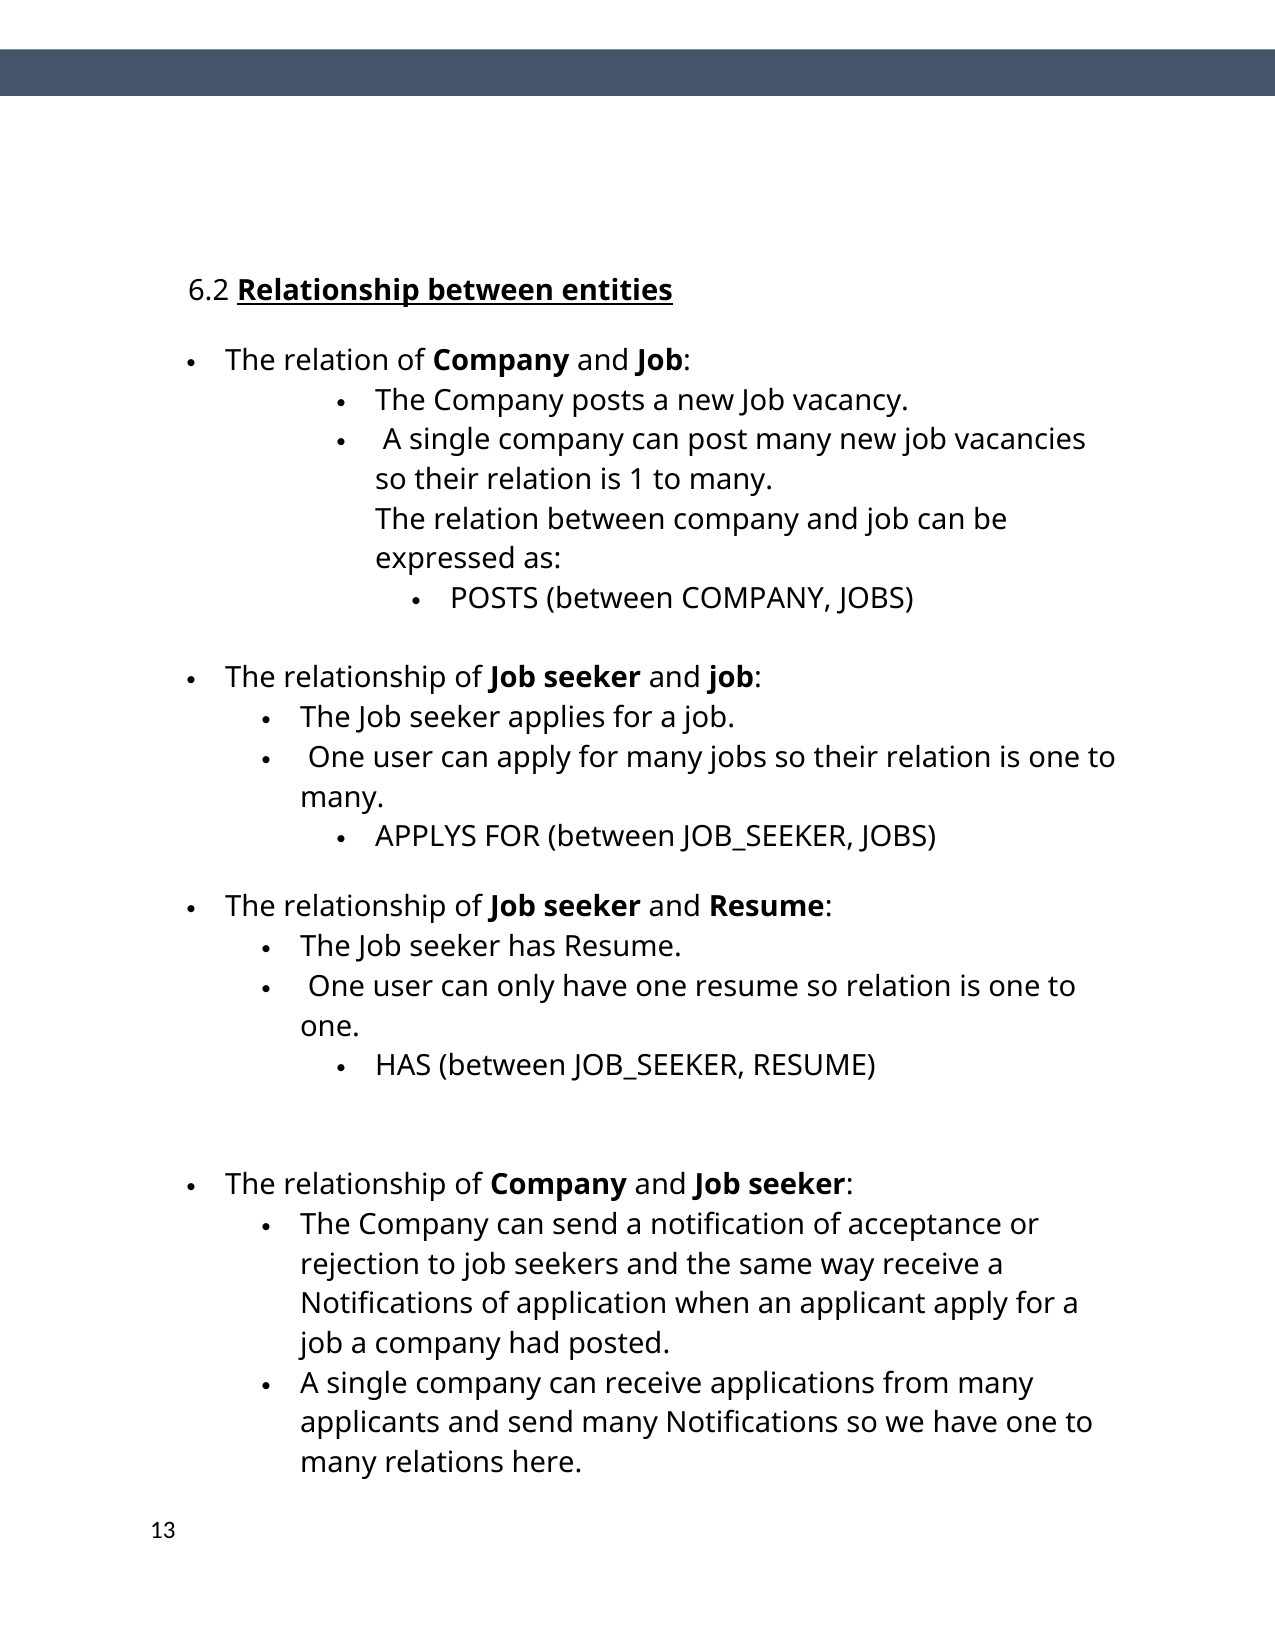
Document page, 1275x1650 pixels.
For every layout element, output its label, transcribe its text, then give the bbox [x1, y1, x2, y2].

text The relation between company and job can be expressed as: [375, 498, 1125, 577]
list The relation of Company and Job: [187, 339, 1125, 379]
list The Company posts a new Job vacancy. [337, 379, 1125, 419]
text 6.2 Relationship between entities [150, 269, 1125, 339]
list The Job seeker applies for a job. [262, 696, 1125, 736]
list The relationship of Job seeker and job: [187, 657, 1125, 696]
list The Company can send a notification of acceptance or rejection to job seekers and the same way receive a Notifications of application when an applicant apply for a job a company had posted. [262, 1203, 1125, 1362]
list The relationship of Company and Job seeker: [187, 1163, 1125, 1203]
list The Job seeker has Resume. [262, 925, 1125, 965]
list APPLYS FOR (between JOB_SEEKER, JOBS) [337, 816, 1125, 886]
list POSTS (between COMPANY, JOBS) [412, 577, 1125, 617]
list One user can only have one resume so relation is one to one. [262, 965, 1125, 1044]
list The relationship of Job seeker and Resume: [187, 886, 1125, 925]
list One user can apply for many jobs so their relation is one to many. [262, 736, 1125, 816]
list A single company can post many new job vacancies so their relation is 1 to many. [337, 419, 1125, 498]
list A single company can receive applications from many applicants and send many Notifications so we have one to many relations here. [262, 1362, 1125, 1481]
list HAS (between JOB_SEEKER, RESUME) [337, 1044, 1125, 1084]
